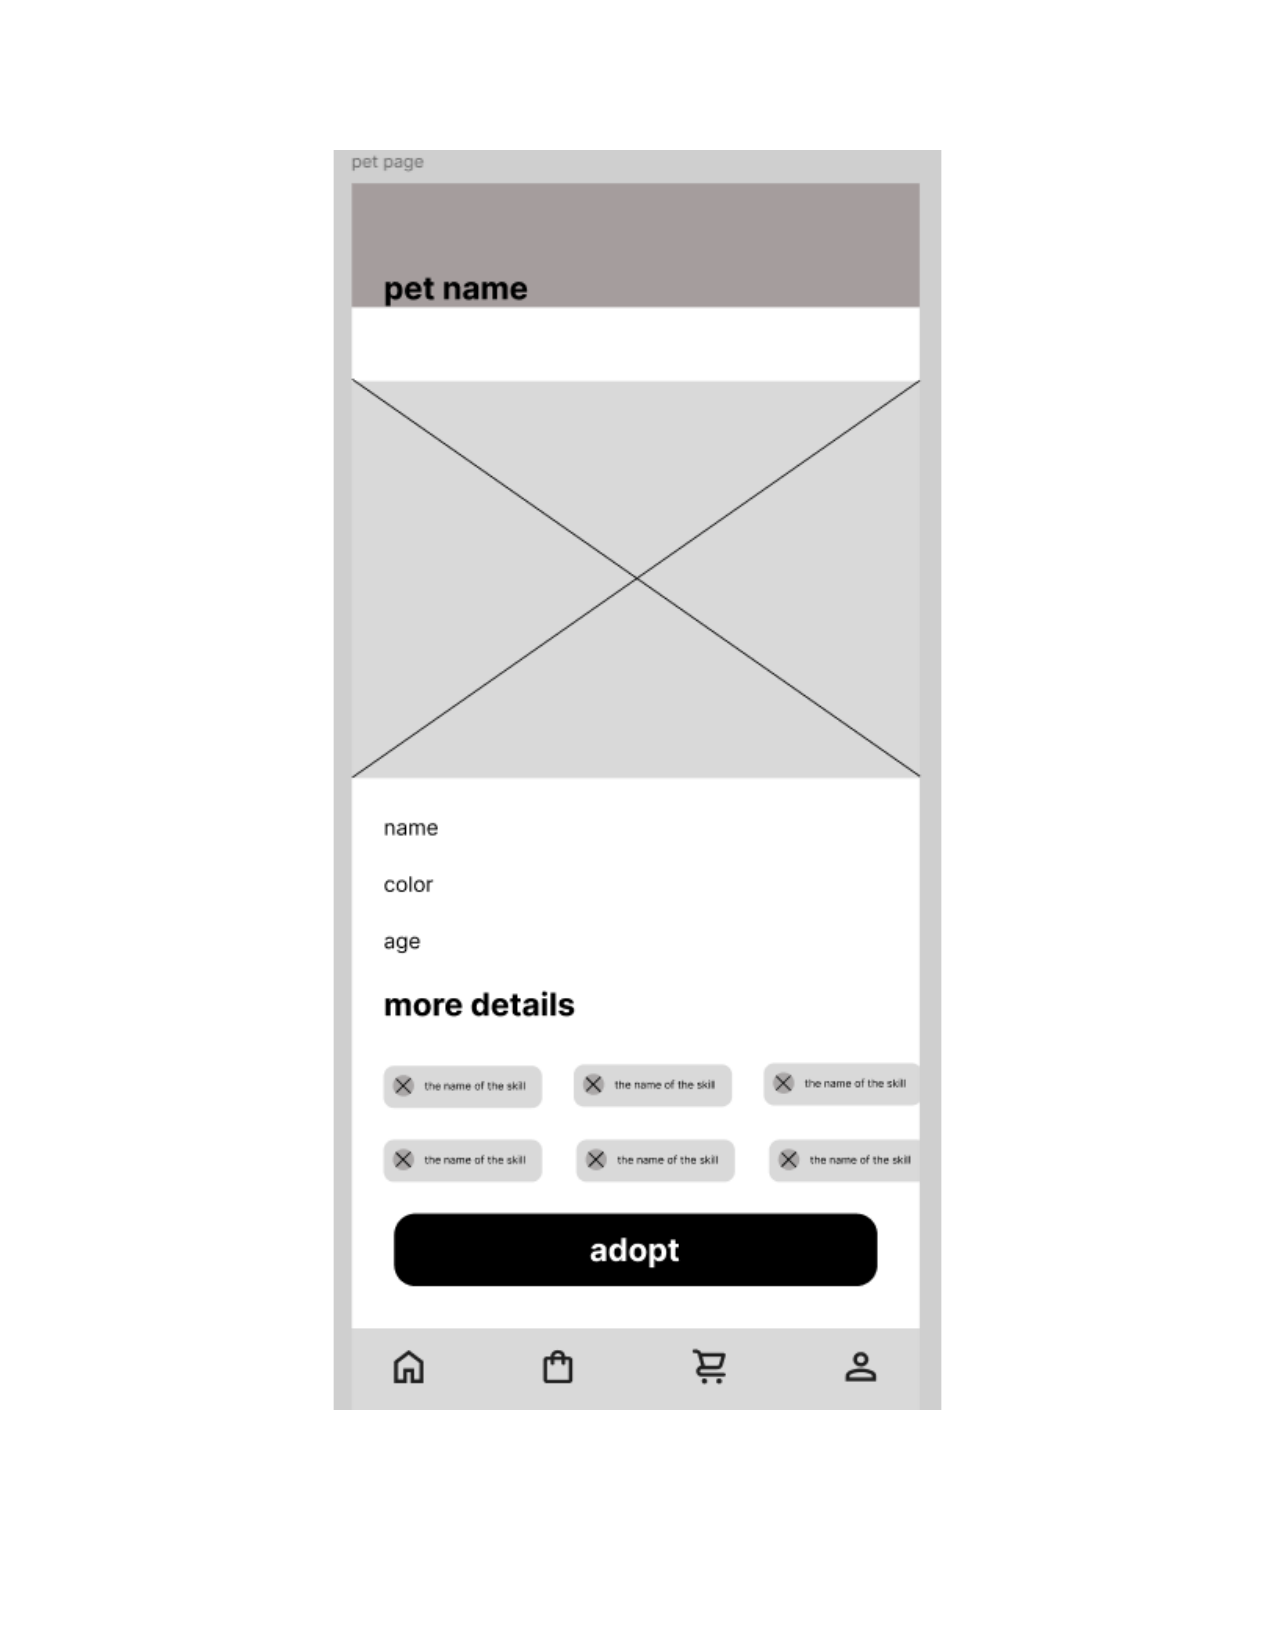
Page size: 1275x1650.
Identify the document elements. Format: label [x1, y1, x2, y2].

picture [333, 150, 942, 1410]
